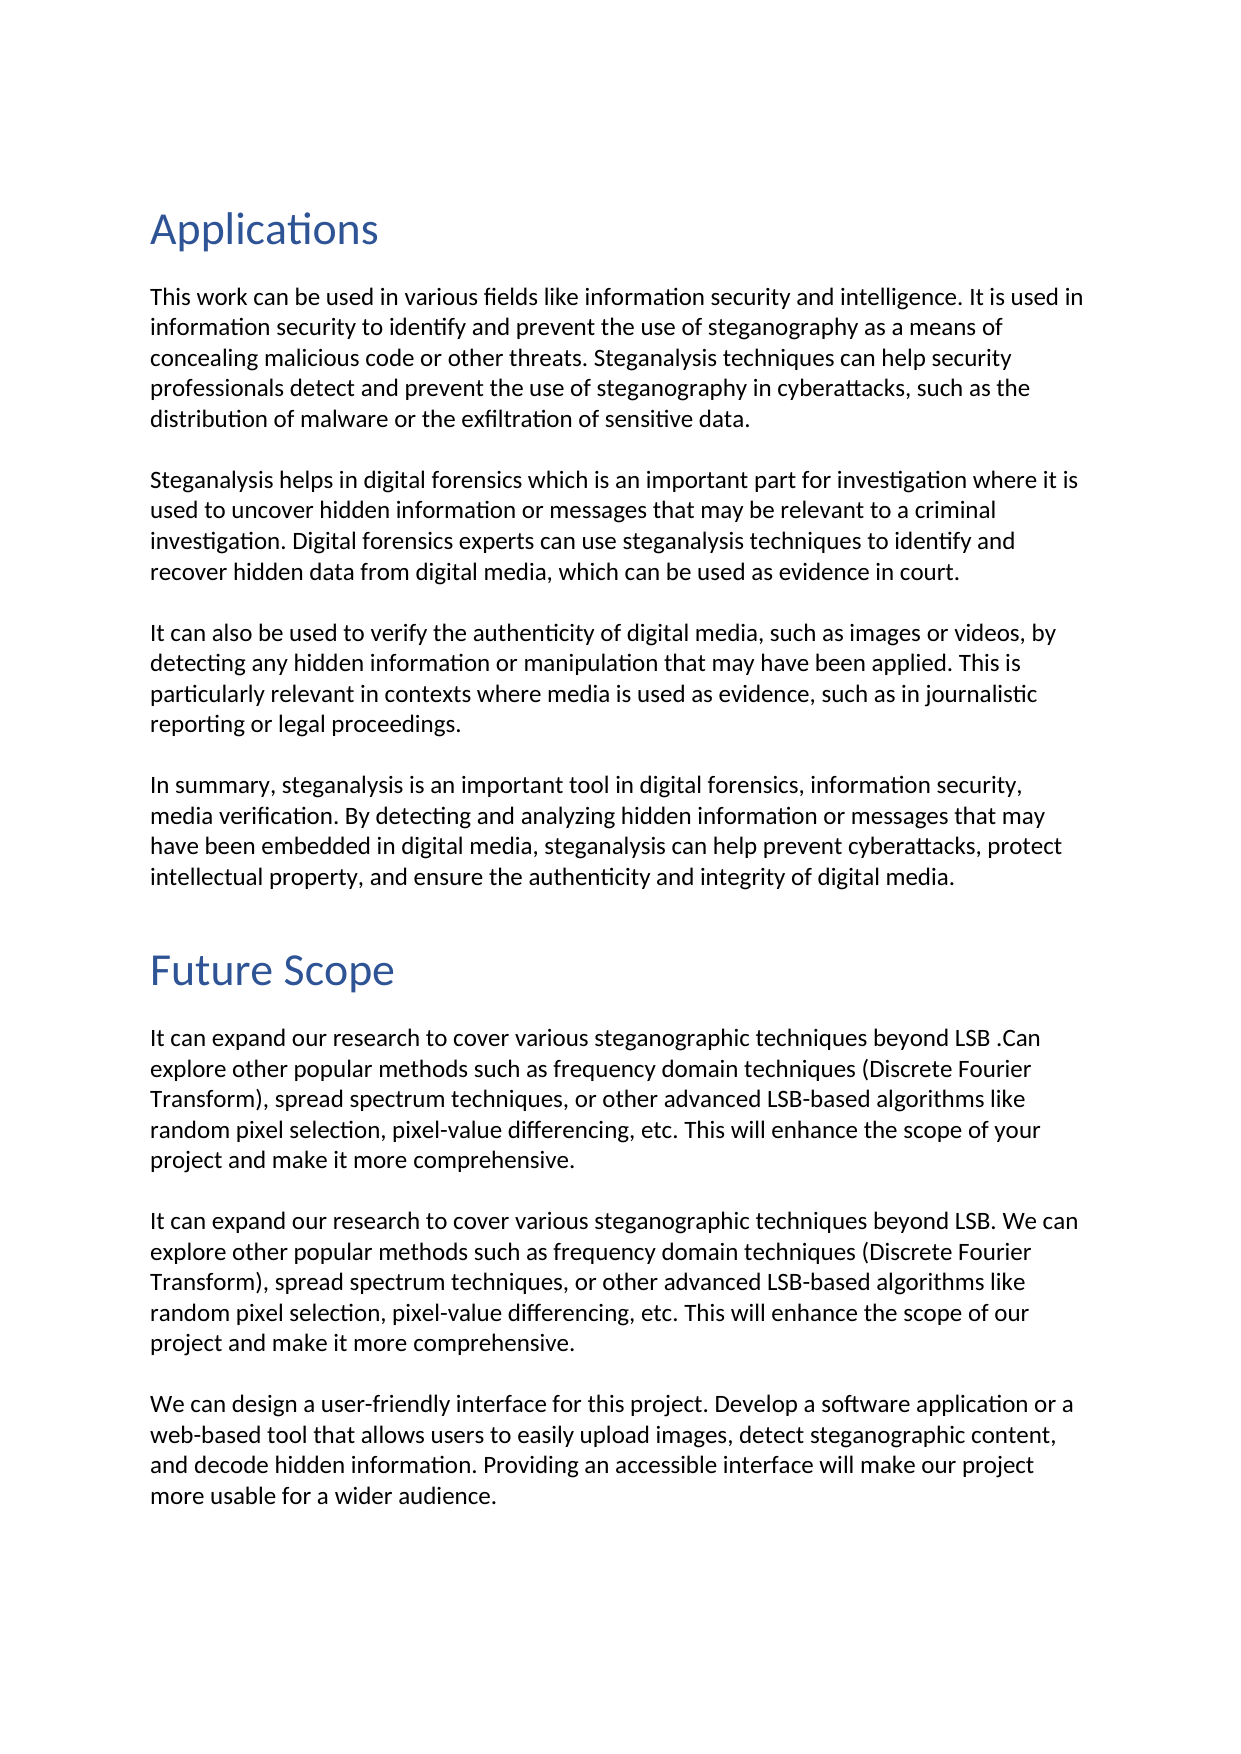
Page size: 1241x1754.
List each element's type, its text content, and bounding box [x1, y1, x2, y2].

text It can expand our research to cover various steganographic techniques beyond LSB. We can explore other popular methods such as frequency domain techniques (Discrete Fourier Transform), spread spectrum techniques, or other advanced LSB-based algorithms like random pixel selection, pixel-value differencing, etc. This will enhance the scope of our project and make it more comprehensive. [150, 1205, 1090, 1358]
text This work can be used in various fields like information security and intelligence. It is used in information security to identify and prevent the use of steganography as a means of concealing malicious code or other threats. Steganalysis techniques can help security professionals detect and prevent the use of steganography in cyberattacks, such as the distribution of malware or the exfiltration of sensitive data. [150, 281, 1090, 433]
text Steganalysis helps in digital forensics which is an important part for investigation where it is used to uncover hidden information or messages that may be relevant to a criminal investigation. Digital forensics experts can use steganalysis techniques to identify and recover hidden data from digital media, which can be used as evidence in court. [150, 464, 1090, 586]
text It can also be used to verify the authenticity of digital media, such as images or videos, by detecting any hidden information or manipulation that may have been applied. This is particularly relevant in contexts where media is used as evidence, such as in journalistic reporting or legal proceedings. [150, 617, 1090, 739]
subtitle Applications [150, 200, 1090, 256]
text In summary, steganalysis is an important tool in digital forensics, information security, media verification. By detecting and analyzing hidden information or messages that may have been embedded in digital media, steganalysis can help prevent cyberattacks, protect intellectual property, and ensure the authenticity and integrity of digital media. [150, 769, 1090, 891]
text It can expand our research to cover various steganographic techniques beyond LSB .Can explore other popular methods such as frequency domain techniques (Discrete Fourier Transform), spread spectrum techniques, or other advanced LSB-based algorithms like random pixel selection, pixel-value differencing, etc. This will enhance the scope of your project and make it more comprehensive. [150, 1022, 1090, 1175]
subtitle Future Scope [150, 941, 1090, 997]
text We can design a user-friendly interface for this project. Develop a software application or a web-based tool that allows users to easily upload images, detect steganographic content, and decode hidden information. Providing an accessible interface will make our project more usable for a wider audience. [150, 1388, 1090, 1511]
